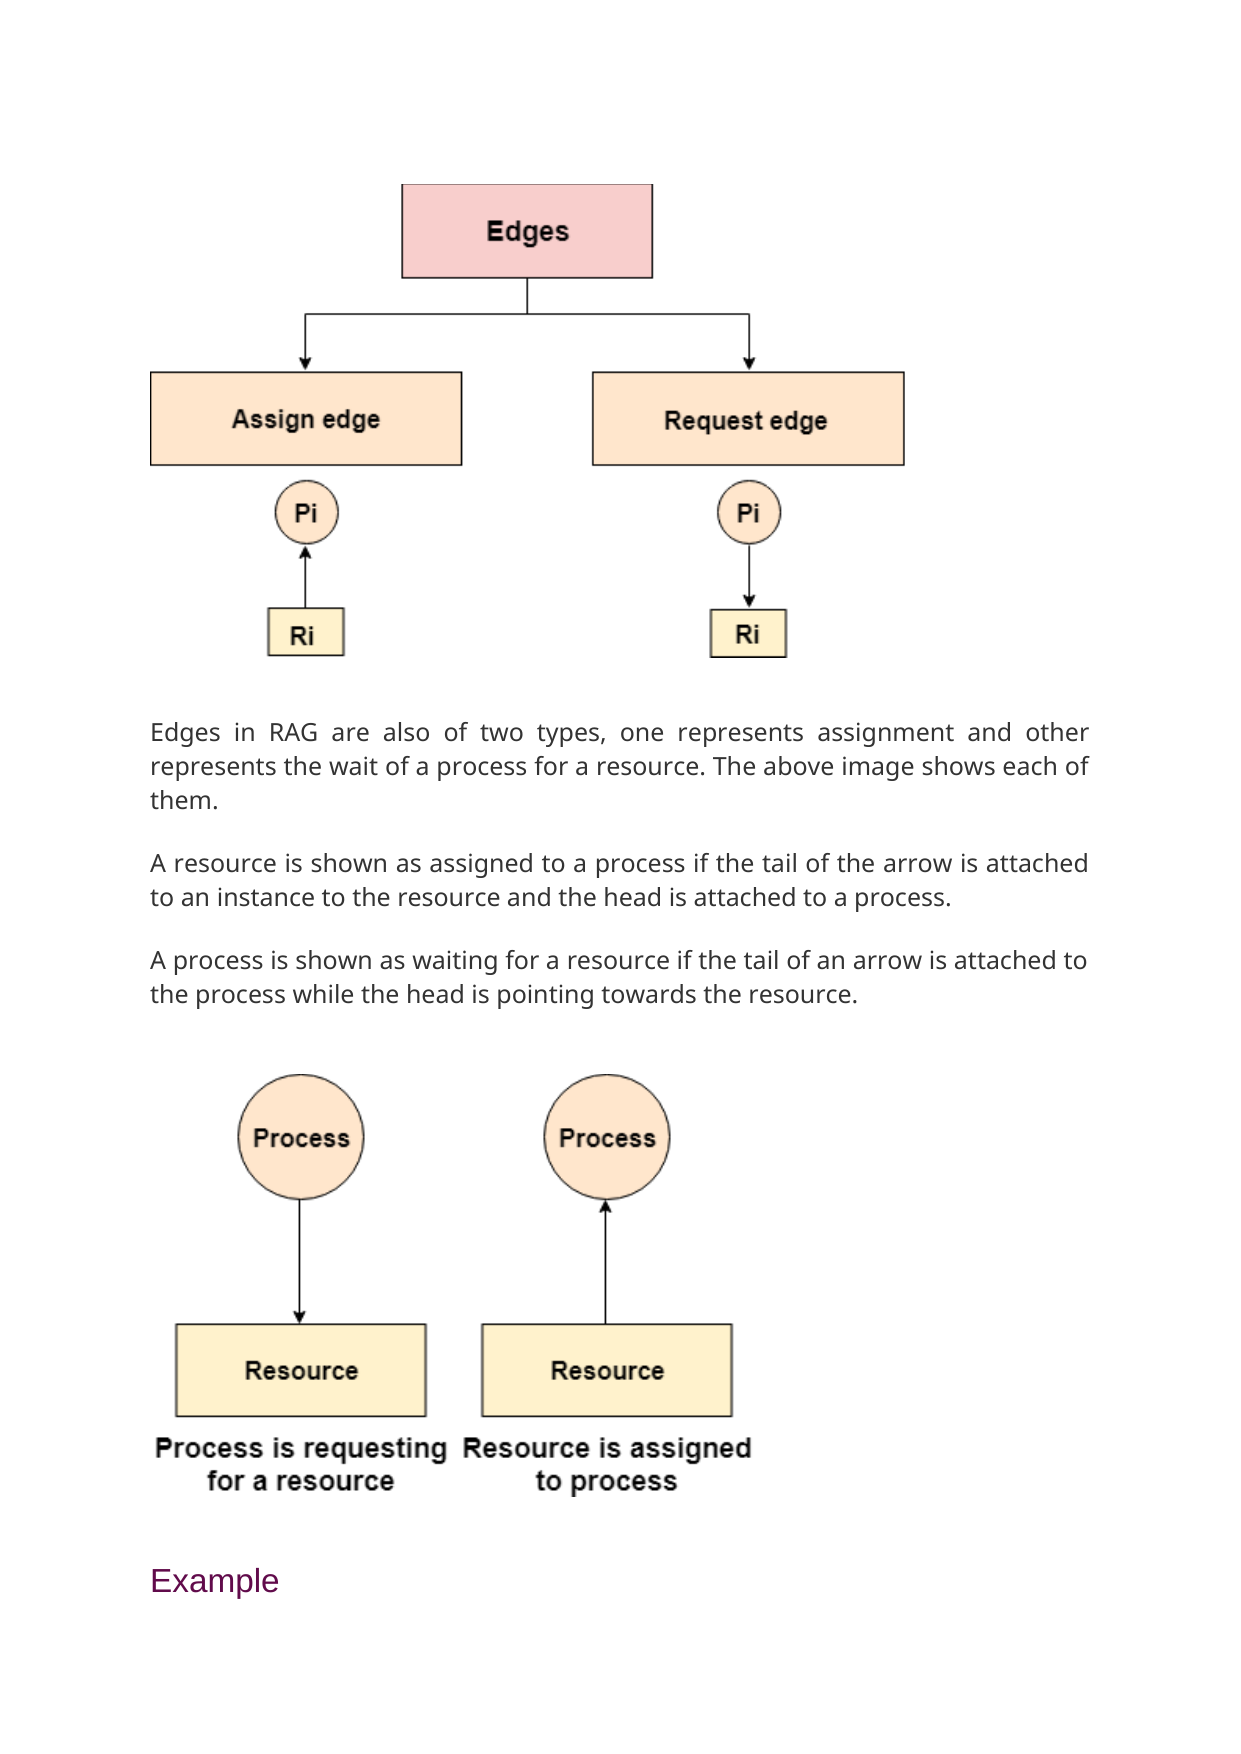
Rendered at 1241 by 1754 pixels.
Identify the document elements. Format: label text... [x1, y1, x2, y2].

text A resource is shown as assigned to a process if the tail of the arrow is attached to an instance to the resource and the head is attached to a process. [150, 846, 1090, 914]
picture [456, 1074, 757, 1497]
text Example [150, 1561, 1090, 1599]
text Edges in RAG are also of two types, one represents assignment and other represents the wait of a process for a resource. The above image shows each of them. [150, 714, 1090, 817]
picture [150, 184, 905, 658]
picture [150, 1074, 451, 1497]
text A process is shown as waiting for a resource if the tail of an arrow is attached to the process while the head is pointing towards the resource. [150, 943, 1090, 1011]
